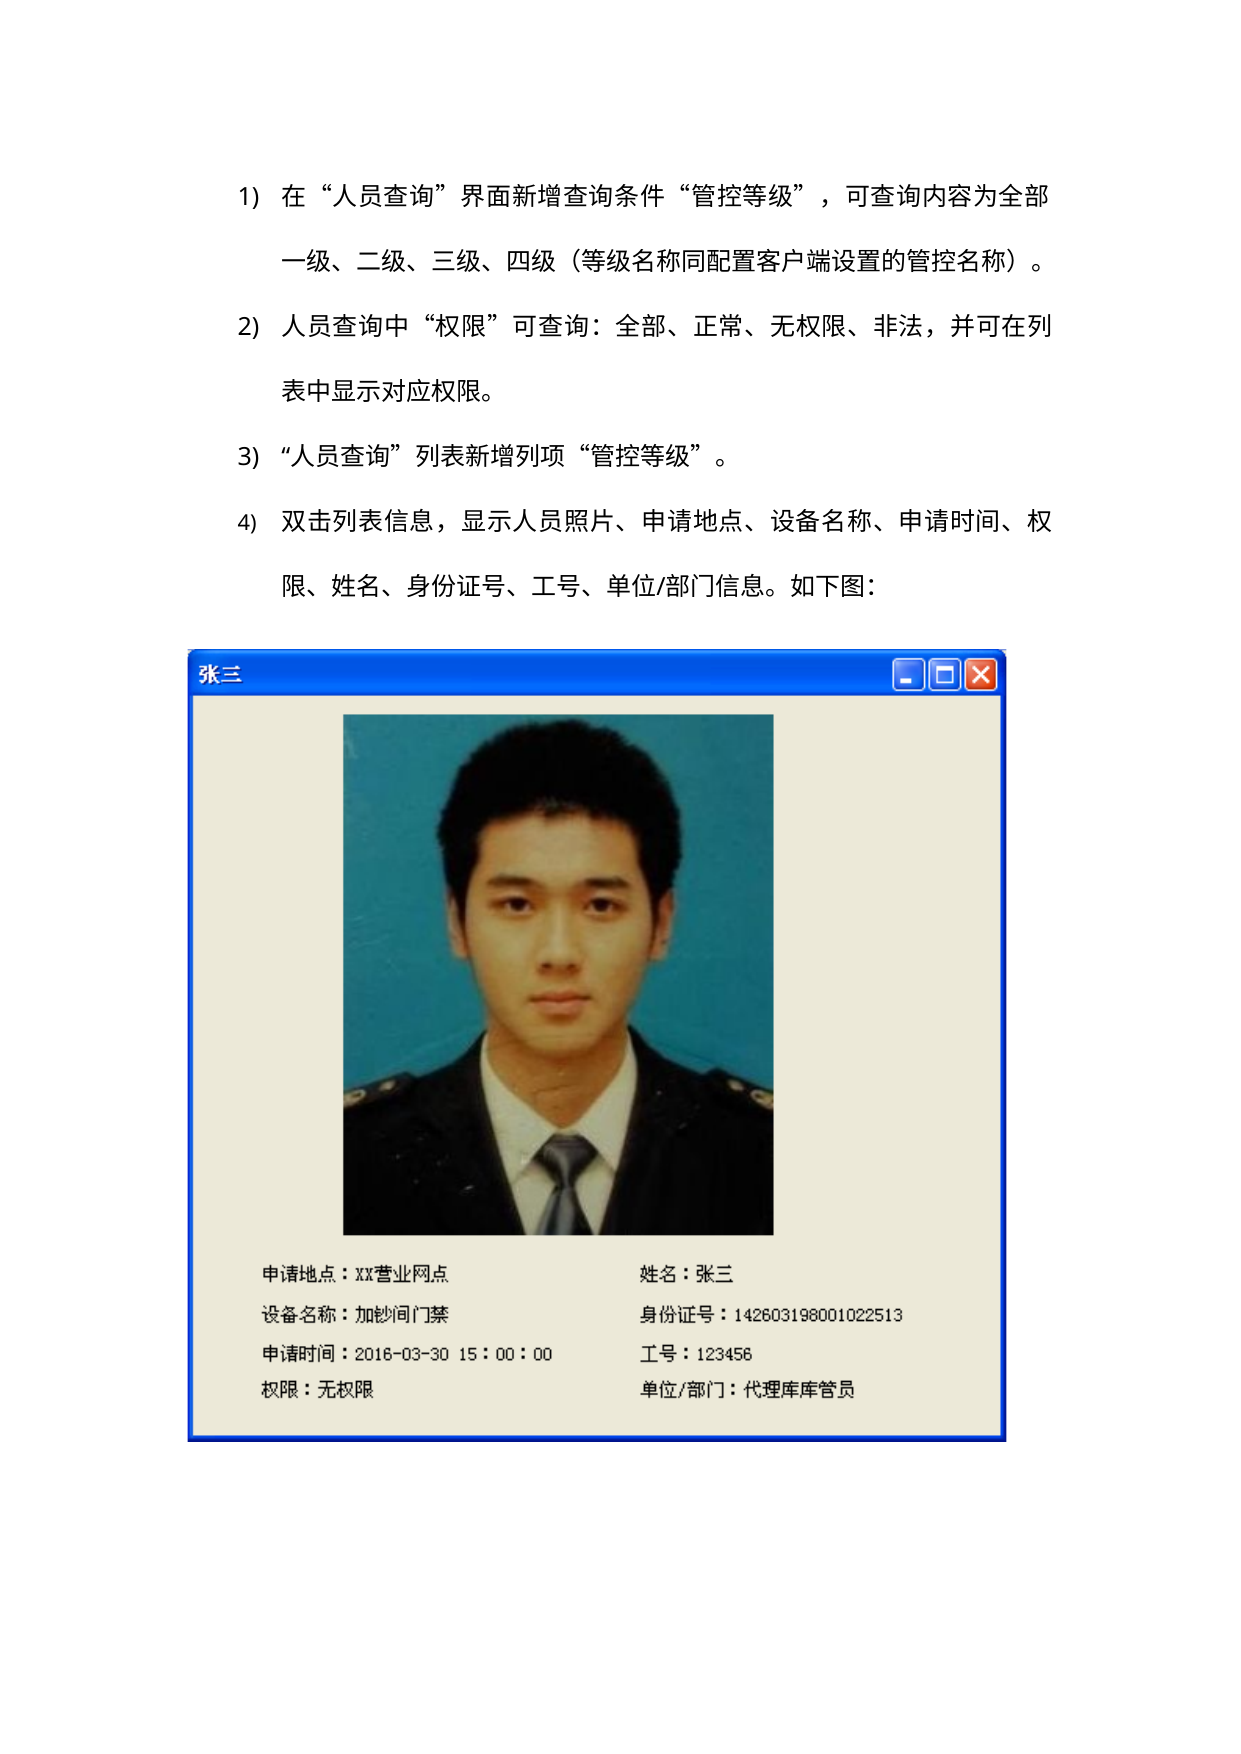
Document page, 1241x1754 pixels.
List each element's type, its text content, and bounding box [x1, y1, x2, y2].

list 在“人员查询”界面新增查询条件“管控等级”，可查询内容为全部、一级、二级、三级、四级（等级名称同配置客户端设置的管控名称）。 [237, 162, 1053, 292]
list “人员查询”列表新增列项“管控等级”。 [237, 422, 1053, 487]
list 双击列表信息，显示人员照片、申请地点、设备名称、申请时间、权限、姓名、身份证号、工号、单位/部门信息。如下图： [237, 487, 1053, 617]
list 人员查询中“权限”可查询：全部、正常、无权限、非法，并可在列表中显示对应权限。 [237, 292, 1053, 422]
picture [187, 649, 1007, 1442]
